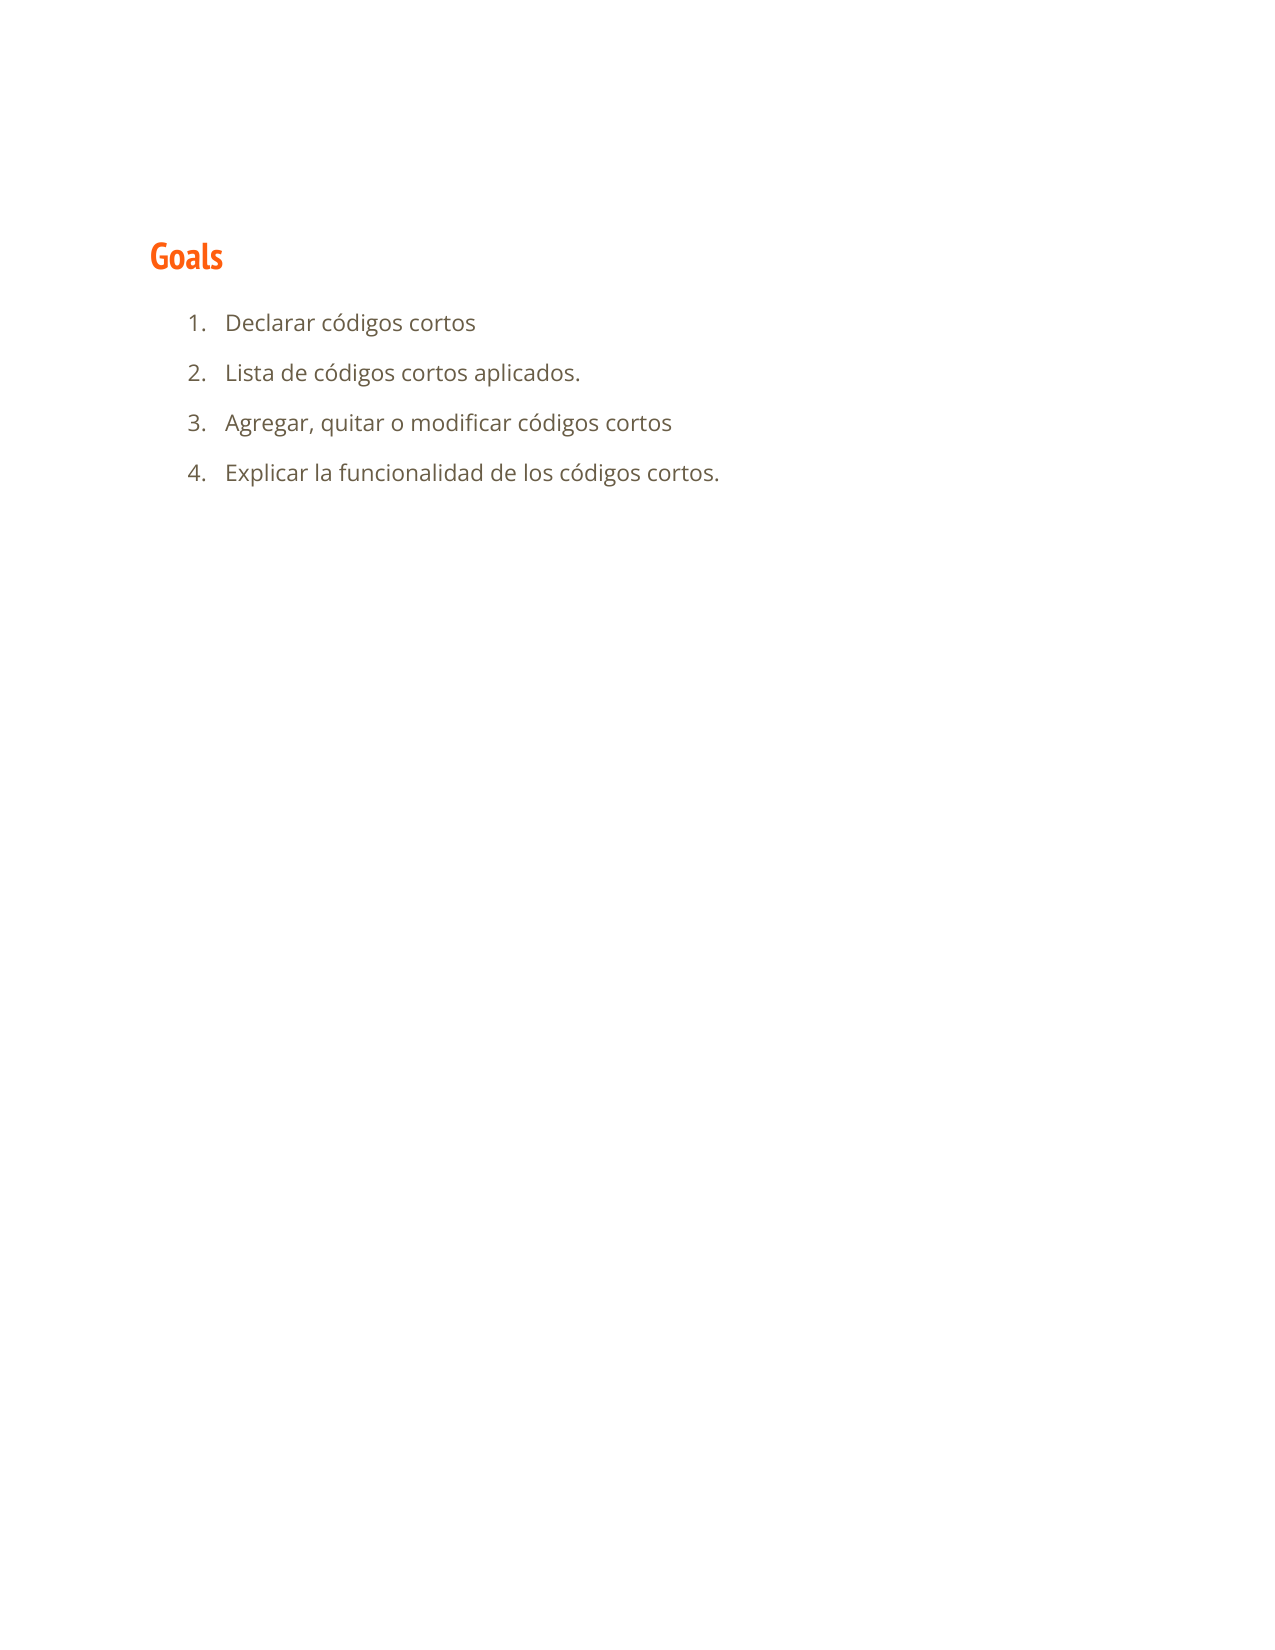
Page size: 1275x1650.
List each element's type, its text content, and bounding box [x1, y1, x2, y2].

list Agregar, quitar o modificar códigos cortos [187, 407, 1125, 438]
list Explicar la funcionalidad de los códigos cortos. [187, 457, 1125, 488]
list Lista de códigos cortos aplicados. [187, 357, 1125, 388]
list Declarar códigos cortos [187, 307, 1125, 338]
subtitle Goals [150, 231, 1125, 280]
